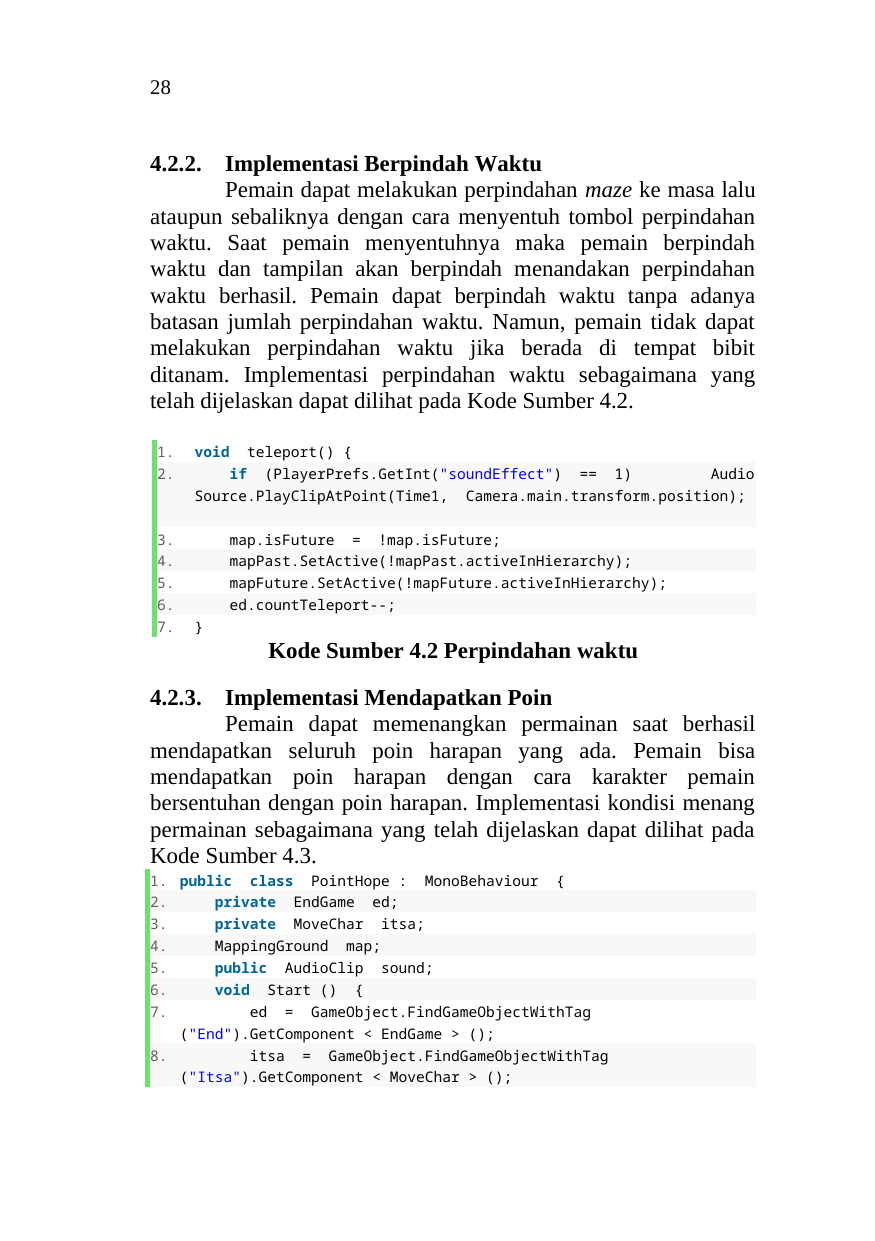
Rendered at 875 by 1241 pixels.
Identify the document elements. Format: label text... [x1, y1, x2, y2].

list private MoveChar itsa; [150, 912, 756, 934]
list private EndGame ed; [150, 890, 756, 912]
list ed = GameObject.FindGameObjectWithTag("End").GetComponent < EndGame > (); [150, 1000, 756, 1043]
list } [157, 615, 756, 637]
text Pemain dapat melakukan perpindahan maze ke masa lalu ataupun sebaliknya dengan cara menyentuh tombol perpindahan waktu. Saat pemain menyentuhnya maka pemain berpindah waktu dan tampilan akan berpindah menandakan perpindahan waktu berhasil. Pemain dapat berpindah waktu tanpa adanya batasan jumlah perpindahan waktu. Namun, pemain tidak dapat melakukan perpindahan waktu jika berada di tempat bibit ditanam. Implementasi perpindahan waktu sebagaimana yang telah dijelaskan dapat dilihat pada Kode Sumber 4.2. [150, 176, 756, 413]
list itsa = GameObject.FindGameObjectWithTag("Itsa").GetComponent < MoveChar > (); [150, 1043, 756, 1087]
list public class PointHope : MonoBehaviour { [150, 868, 756, 890]
list map.isFuture = !map.isFuture; [157, 527, 756, 549]
list void teleport() { [157, 440, 756, 462]
list MappingGround map; [150, 934, 756, 956]
list public AudioClip sound; [150, 956, 756, 978]
list mapFuture.SetActive(!mapFuture.activeInHierarchy); [157, 571, 756, 593]
list ed.countTeleport--; [157, 593, 756, 615]
text Pemain dapat memenangkan permainan saat berhasil mendapatkan seluruh poin harapan yang ada. Pemain bisa mendapatkan poin harapan dengan cara karakter pemain bersentuhan dengan poin harapan. Implementasi kondisi menang permainan sebagaimana yang telah dijelaskan dapat dilihat pada Kode Sumber 4.3. [150, 710, 756, 868]
list mapPast.SetActive(!mapPast.activeInHierarchy); [157, 549, 756, 571]
subtitle Implementasi Mendapatkan Poin [150, 684, 756, 710]
subtitle Implementasi Berpindah Waktu [150, 150, 756, 176]
list void Start () { [150, 978, 756, 1000]
list if (PlayerPrefs.GetInt("soundEffect") == 1) AudioSource.PlayClipAtPoint(Time1, Camera.main.transform.position); [157, 462, 756, 527]
